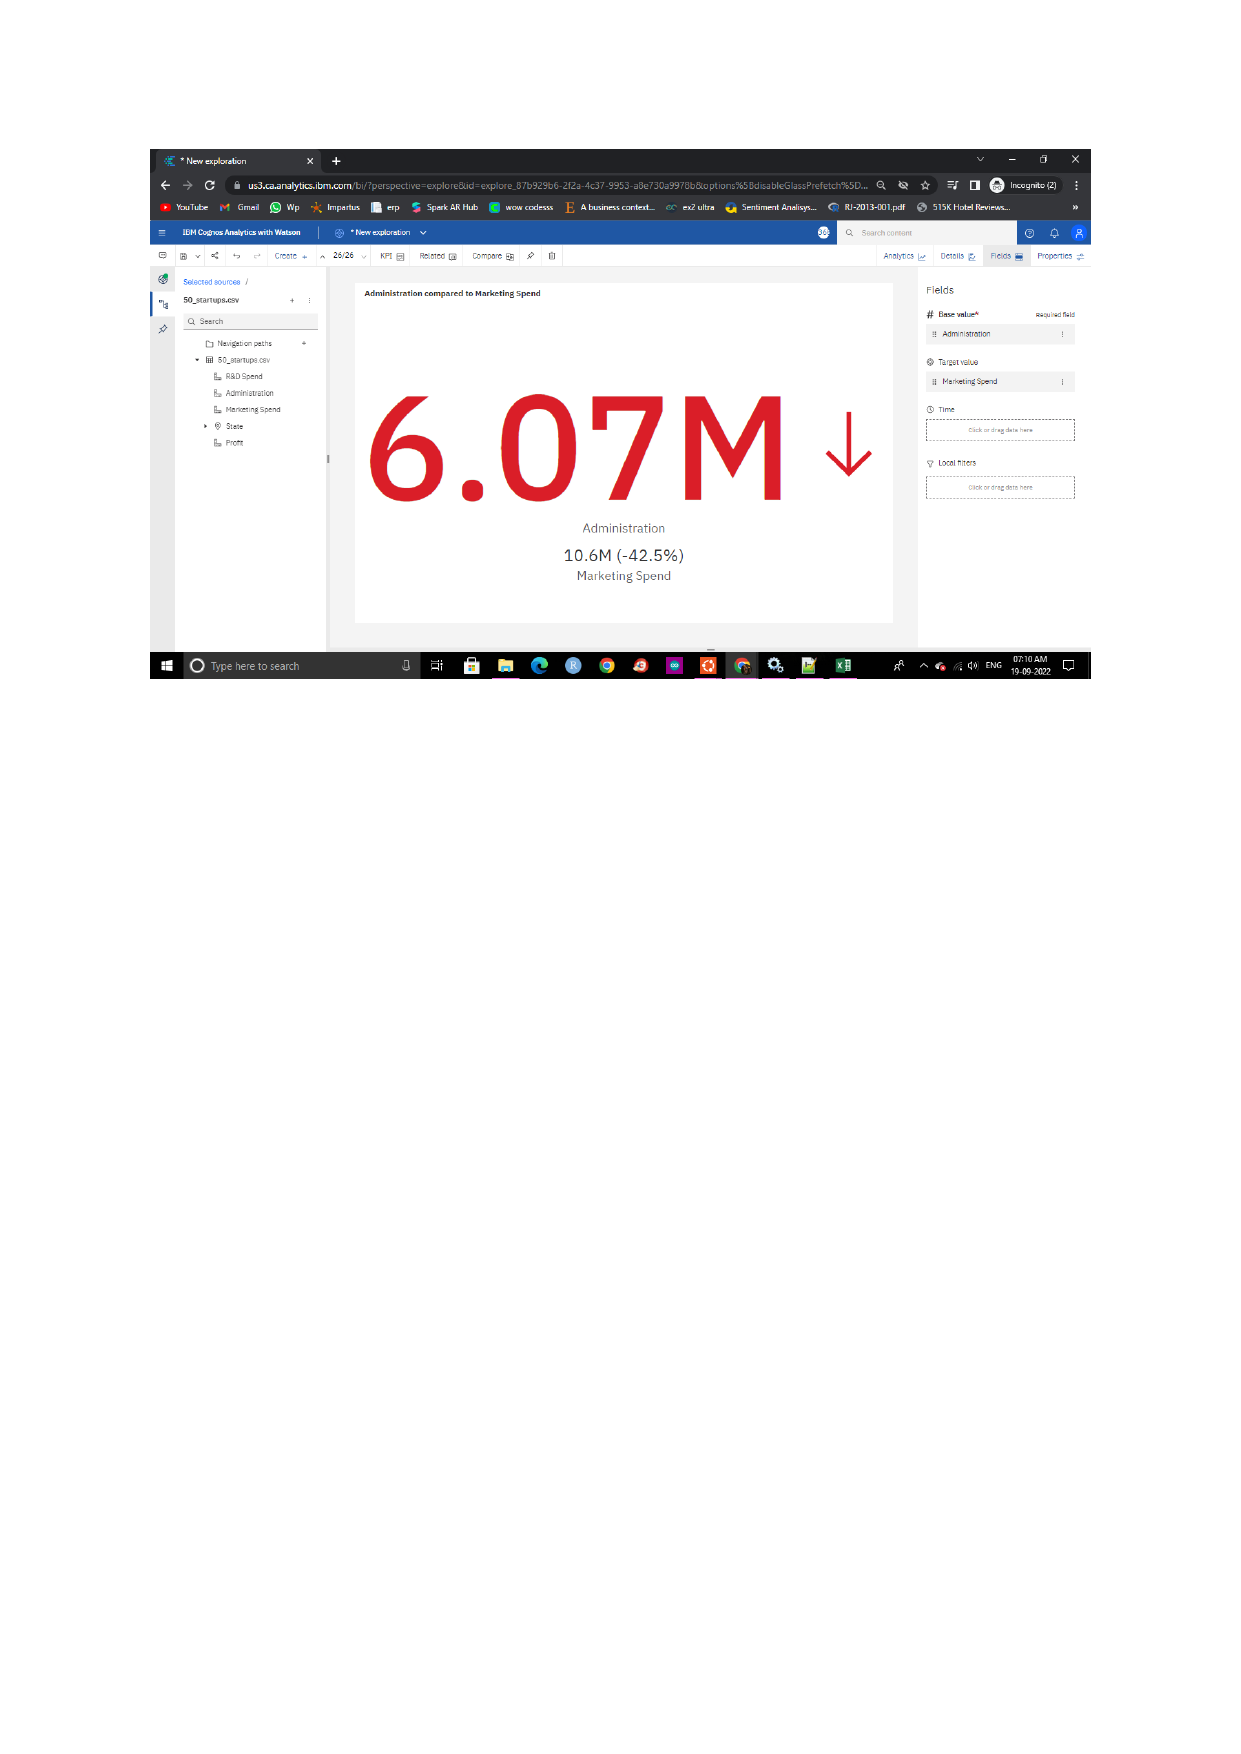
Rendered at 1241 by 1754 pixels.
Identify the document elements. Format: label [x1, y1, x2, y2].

picture [150, 149, 1091, 679]
